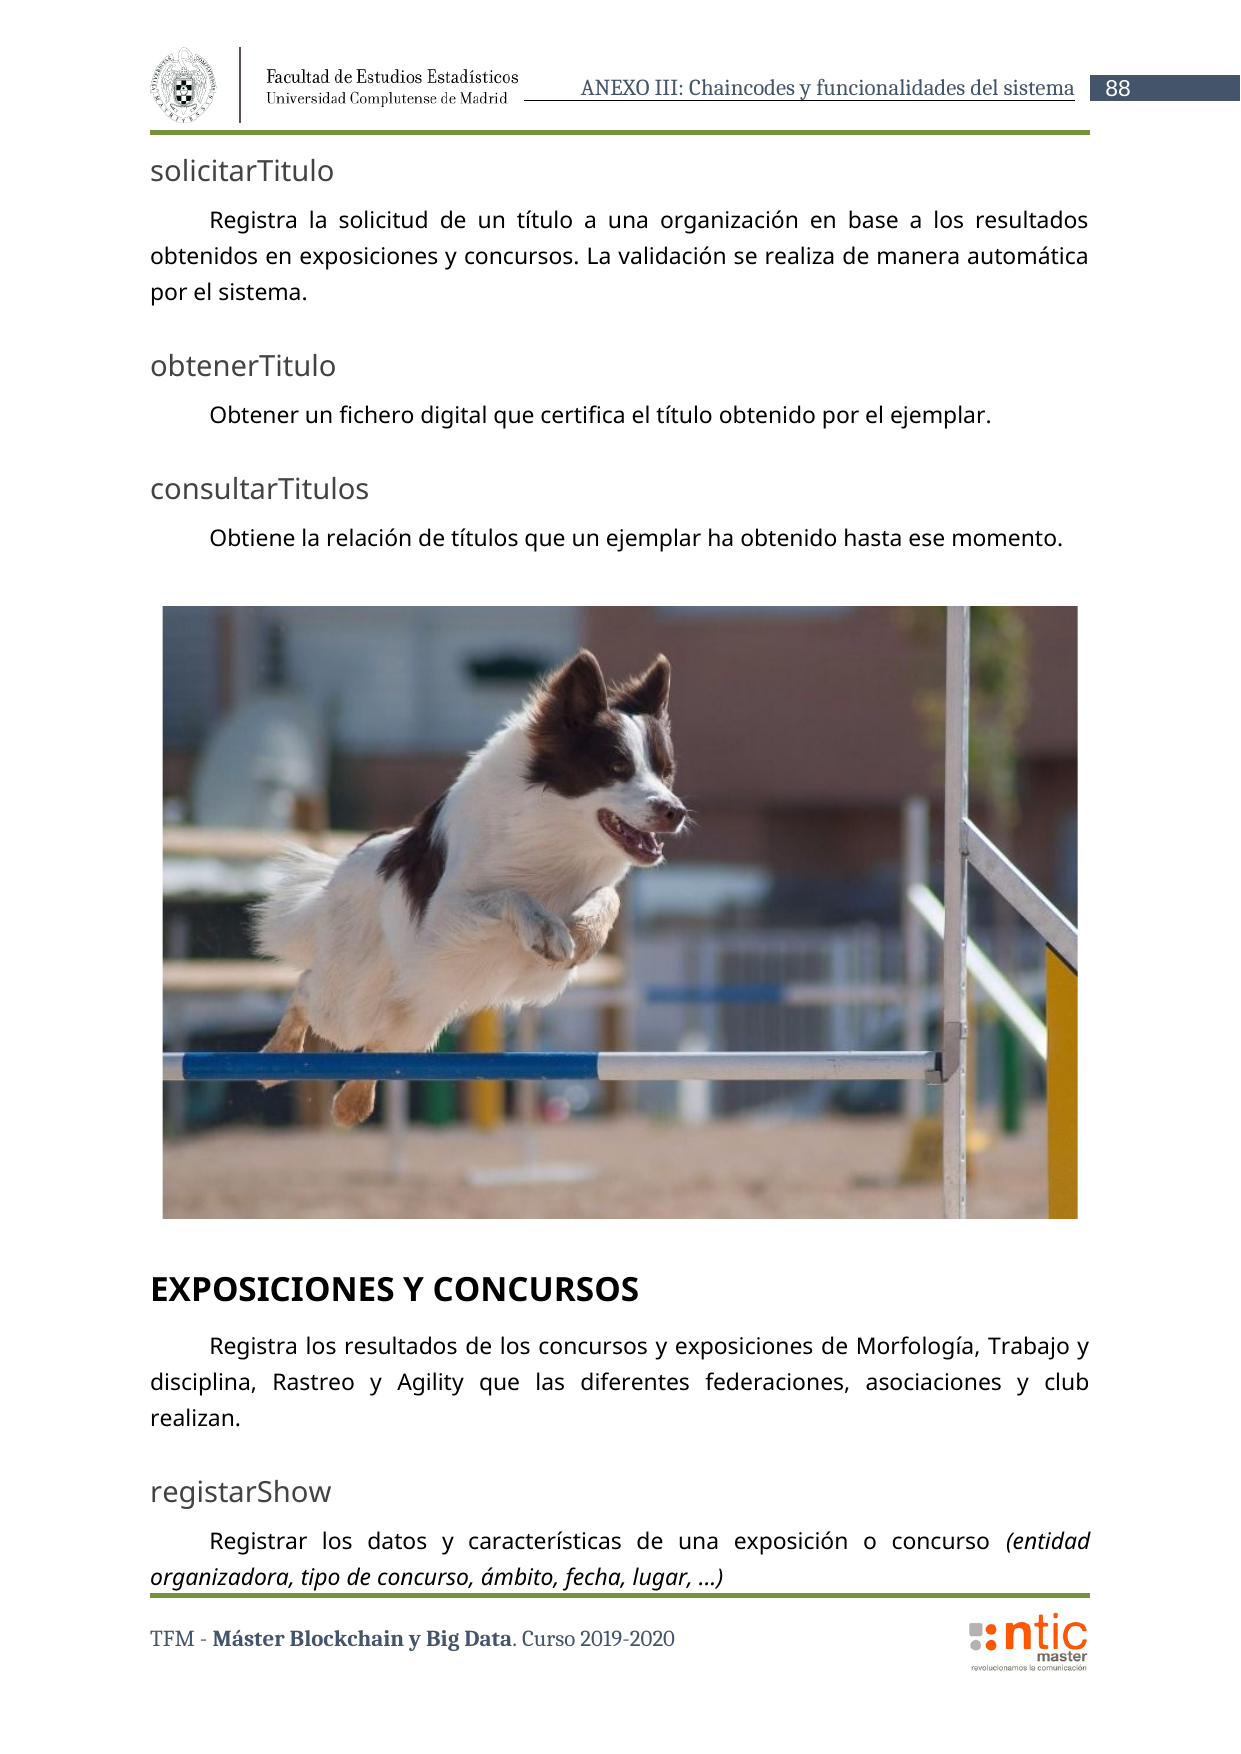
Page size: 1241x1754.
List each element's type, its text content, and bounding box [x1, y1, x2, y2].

subtitle registarShow [150, 1471, 1090, 1511]
text Registrar los datos y características de una exposición o concurso (entidad organizadora, tipo de concurso, ámbito, fecha, lugar, …) [150, 1525, 1090, 1592]
subtitle obtenerTitulo [150, 345, 1090, 385]
picture [150, 47, 524, 123]
subtitle consultarTitulos [150, 468, 1090, 508]
text Obtener un fichero digital que certifica el título obtenido por el ejemplar. [150, 399, 1090, 430]
picture [162, 606, 1078, 1219]
text Registra los resultados de los concursos y exposiciones de Morfología, Trabajo y disciplina, Rastreo y Agility que las diferentes federaciones, asociaciones y club realizan. [150, 1330, 1090, 1433]
text Obtiene la relación de títulos que un ejemplar ha obtenido hasta ese momento. [150, 522, 1090, 553]
subtitle solicitarTitulo [150, 150, 1090, 190]
subtitle EXPOSICIONES Y CONCURSOS [150, 1265, 1090, 1311]
text Registra la solicitud de un título a una organización en base a los resultados obtenidos en exposiciones y concursos. La validación se realiza de manera automática por el sistema. [150, 204, 1090, 307]
picture [966, 1580, 1091, 1705]
